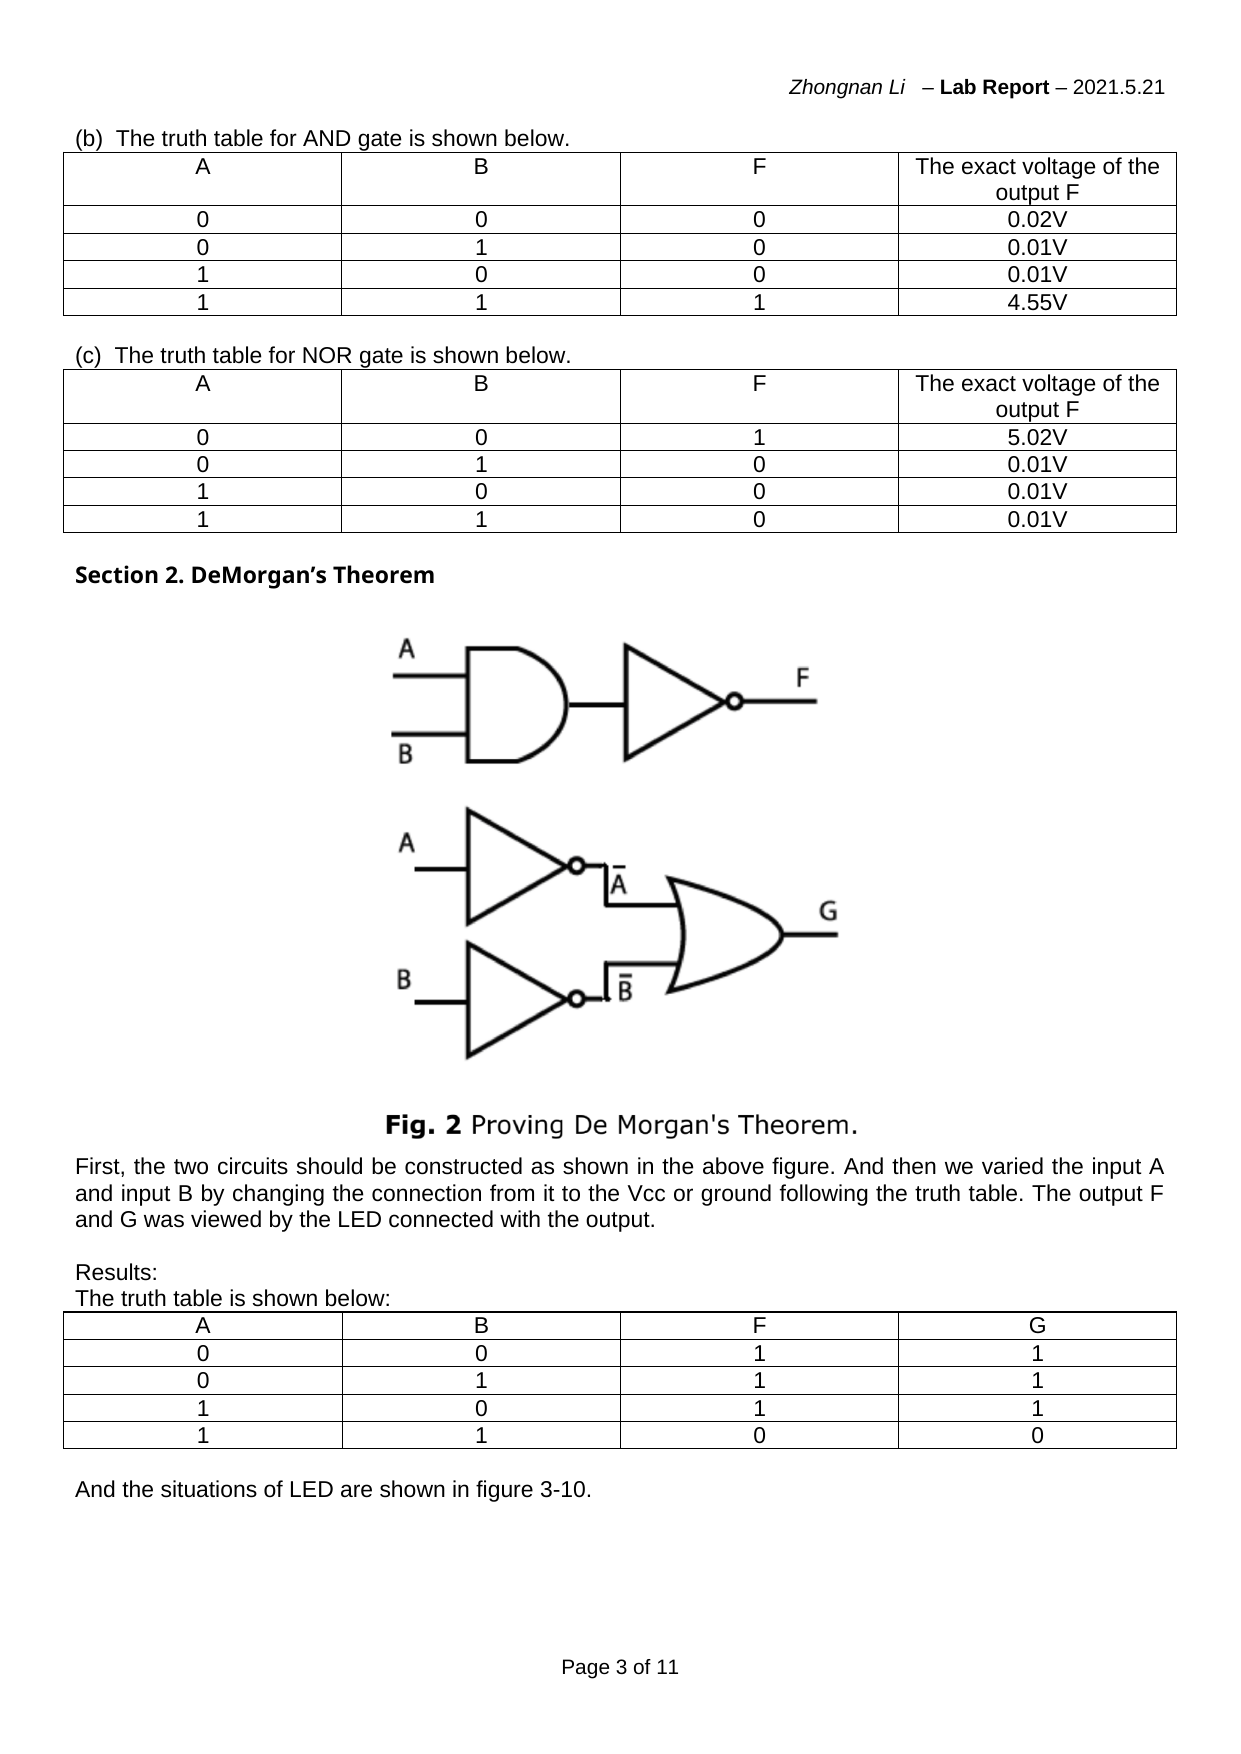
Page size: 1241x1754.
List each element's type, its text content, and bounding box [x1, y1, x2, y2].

table_cell 0.01V [899, 451, 1176, 477]
table_cell 1 [899, 1395, 1176, 1421]
table_cell 1 [621, 1395, 898, 1421]
table_header F [621, 153, 898, 205]
table_cell 0 [342, 478, 620, 505]
table_header B [342, 370, 620, 422]
list The truth table is shown below: [75, 1285, 1165, 1311]
table_cell 5.02V [899, 424, 1176, 450]
table_cell 0 [64, 424, 341, 450]
list The truth table for NOR gate is shown below. [75, 342, 1165, 369]
table_header A [64, 370, 341, 422]
table_header F [621, 1313, 898, 1339]
table_cell 0 [899, 1422, 1176, 1448]
table_cell 1 [64, 478, 341, 505]
table_cell 0 [342, 206, 620, 233]
table_cell 0 [342, 261, 620, 288]
table_header A [64, 153, 341, 205]
table_header G [899, 1313, 1176, 1339]
table_cell 0.01V [899, 261, 1176, 288]
table_header The exact voltage of the output F [899, 153, 1176, 205]
table_cell 0.01V [899, 506, 1176, 532]
table_cell 0 [621, 478, 898, 505]
table_cell 1 [621, 424, 898, 450]
table_cell 0 [621, 261, 898, 288]
table_cell 0 [621, 506, 898, 532]
table_cell 1 [64, 1422, 342, 1448]
table_cell 1 [343, 1367, 620, 1393]
table_cell 0 [64, 206, 341, 233]
table_cell 4.55V [899, 289, 1176, 315]
table_header B [343, 1313, 620, 1339]
table_cell 0 [64, 1340, 342, 1366]
table_header F [621, 370, 898, 422]
table_cell 0 [343, 1395, 620, 1421]
list And the situations of LED are shown in figure 3-10. [75, 1476, 1165, 1502]
table_cell 1 [64, 289, 341, 315]
table_cell 1 [621, 1340, 898, 1366]
table_cell 1 [342, 451, 620, 477]
table_cell 0.02V [899, 206, 1176, 233]
table_cell 0 [64, 234, 341, 260]
table_header The exact voltage of the output F [899, 370, 1176, 422]
list Results: [75, 1259, 1165, 1285]
table_cell 1 [621, 1367, 898, 1393]
table_cell 1 [899, 1340, 1176, 1366]
table_cell 0 [342, 424, 620, 450]
table_cell 1 [342, 234, 620, 260]
table_cell 0 [621, 206, 898, 233]
table_cell 1 [64, 261, 341, 288]
table_header B [342, 153, 620, 205]
picture [363, 617, 878, 1154]
table_cell 0 [64, 451, 341, 477]
table_cell 1 [64, 1395, 342, 1421]
table_cell 1 [342, 506, 620, 532]
table_cell 1 [343, 1422, 620, 1448]
list First, the two circuits should be constructed as shown in the above figure. And then we varied the input A and input B by changing the connection from it to the Vcc or ground following the truth table. The output F and G was viewed by the LED connected with the output. [75, 1153, 1165, 1232]
table_cell 1 [64, 506, 341, 532]
table_cell 0 [343, 1340, 620, 1366]
table_cell 0 [621, 234, 898, 260]
table_cell 0 [621, 451, 898, 477]
list The truth table for AND gate is shown below. [75, 125, 1165, 152]
table_header A [64, 1313, 342, 1339]
table_cell 1 [899, 1367, 1176, 1393]
table_cell 0.01V [899, 478, 1176, 505]
table_cell 0.01V [899, 234, 1176, 260]
table_cell 1 [621, 289, 898, 315]
table_cell 1 [342, 289, 620, 315]
list Section 2. DeMorgan’s Theorem [75, 559, 1165, 591]
table_cell 0 [621, 1422, 898, 1448]
table_cell 0 [64, 1367, 342, 1393]
